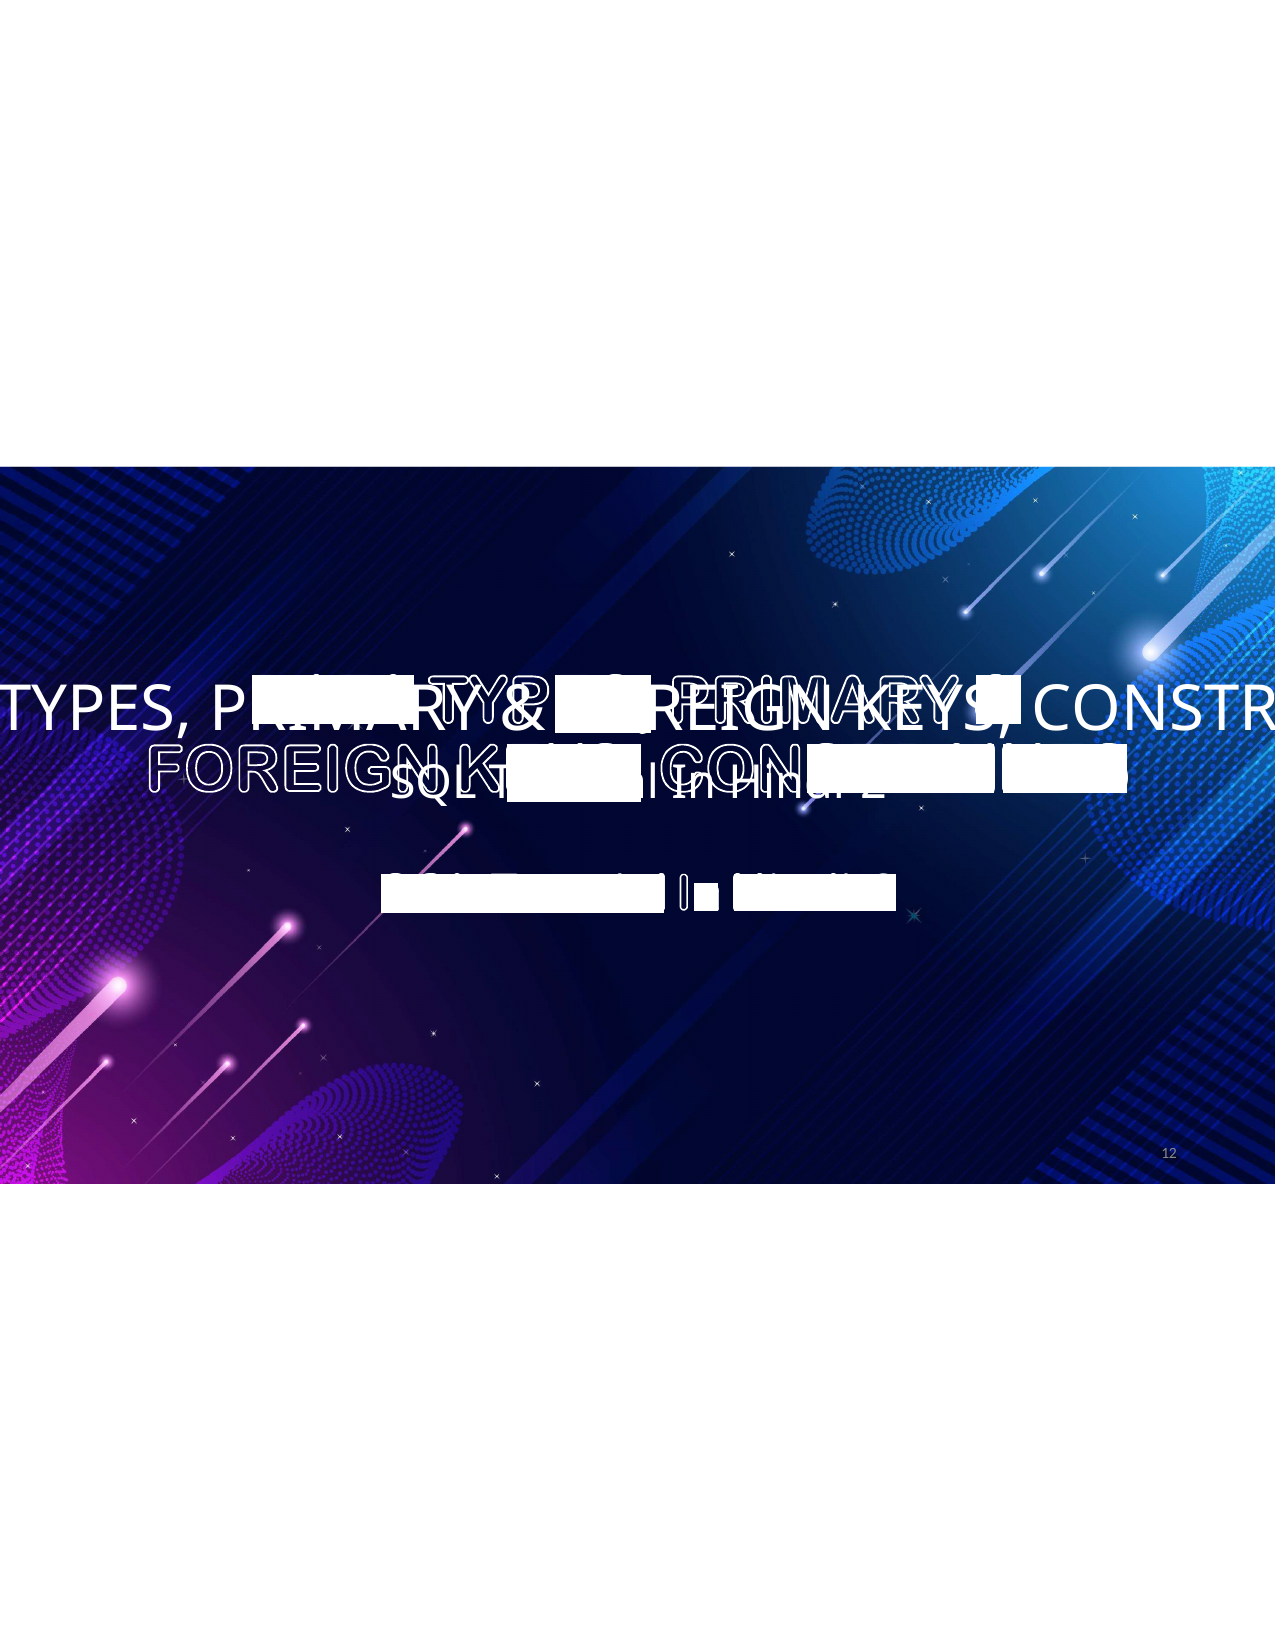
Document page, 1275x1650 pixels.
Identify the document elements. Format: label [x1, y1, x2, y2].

picture [0, 466, 1275, 1184]
picture [1251, 690, 1268, 706]
